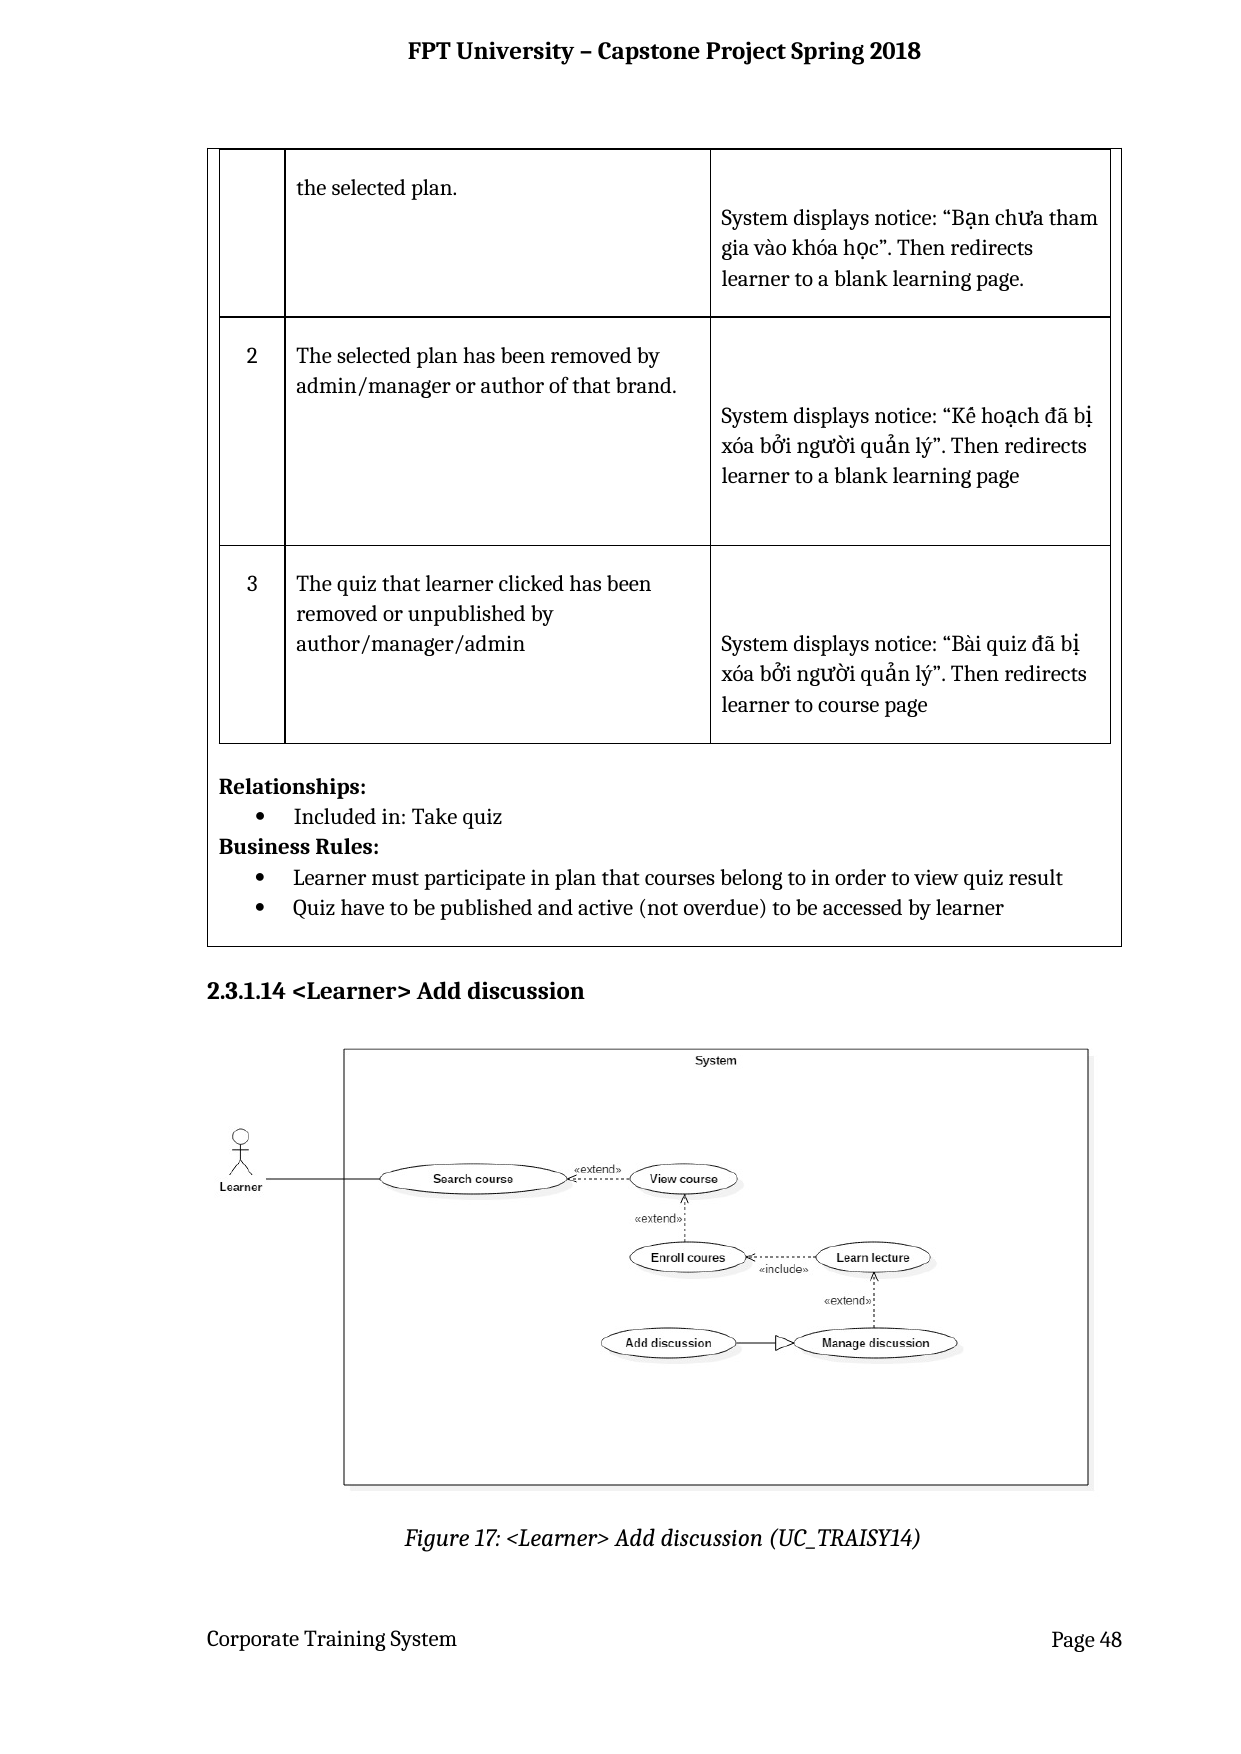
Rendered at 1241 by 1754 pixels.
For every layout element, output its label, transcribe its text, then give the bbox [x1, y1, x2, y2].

text Figure 17: <Learner> Add discussion (UC_TRAISY14) [207, 1524, 1122, 1553]
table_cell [208, 149, 1121, 946]
text 2.3.1.14 <Learner> Add discussion [207, 977, 1122, 1006]
picture [206, 1040, 1123, 1520]
